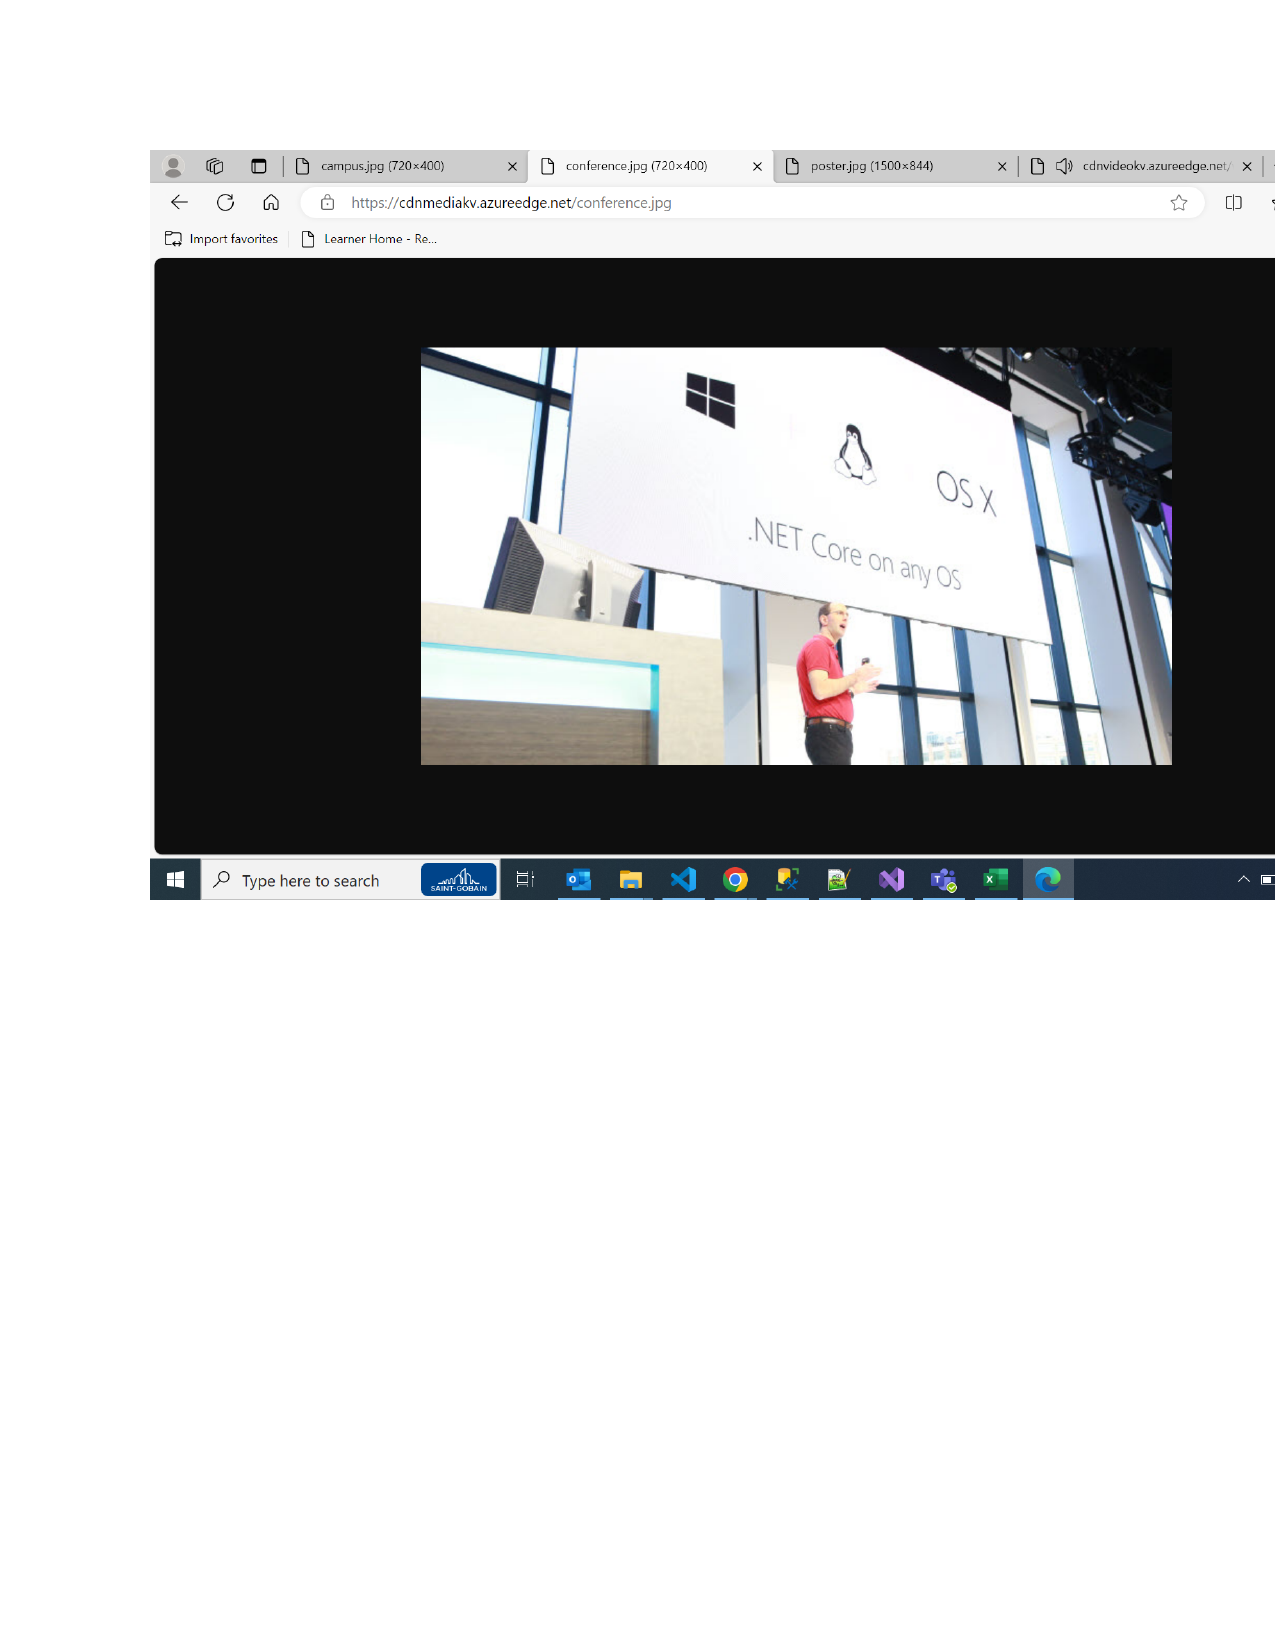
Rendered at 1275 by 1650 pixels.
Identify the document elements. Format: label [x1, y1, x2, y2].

picture [150, 150, 1275, 900]
